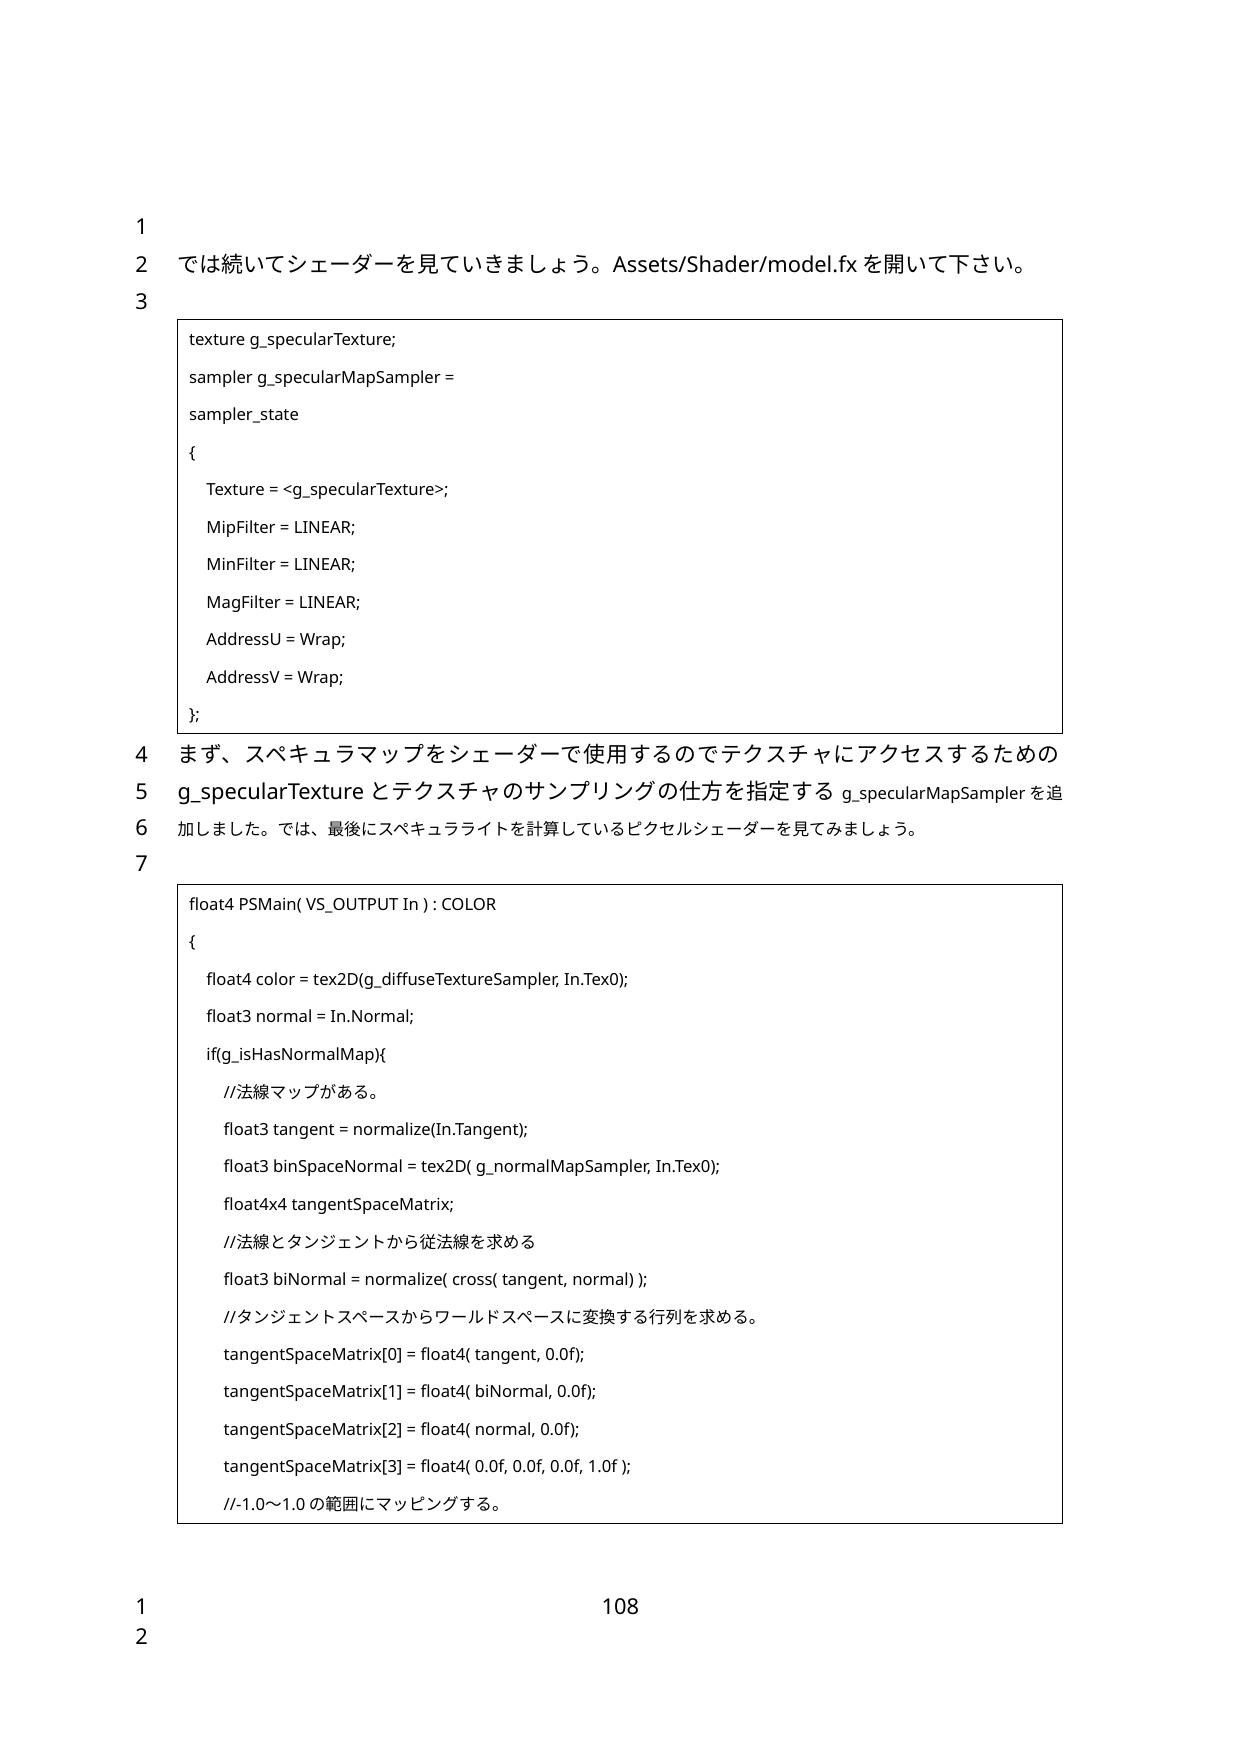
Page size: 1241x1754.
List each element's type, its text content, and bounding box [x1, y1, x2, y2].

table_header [178, 885, 1062, 1522]
table_header texture g_specularTexture; sampler g_specularMapSampler = sampler_state { Texture = <g_specularTexture>; MipFilter = LINEAR; MinFilter = LINEAR; MagFilter = LINEAR; AddressU = Wrap; AddressV = Wrap; }; [178, 320, 1062, 733]
text まず、スペキュラマップをシェーダーで使用するのでテクスチャにアクセスするためのg_specularTextureとテクスチャのサンプリングの仕方を指定するg_specularMapSamplerを追加しました。では、最後にスペキュラライトを計算しているピクセルシェーダーを見てみましょう。 [177, 734, 1063, 846]
text では続いてシェーダーを見ていきましょう。Assets/Shader/model.fxを開いて下さい。 [177, 244, 1063, 282]
